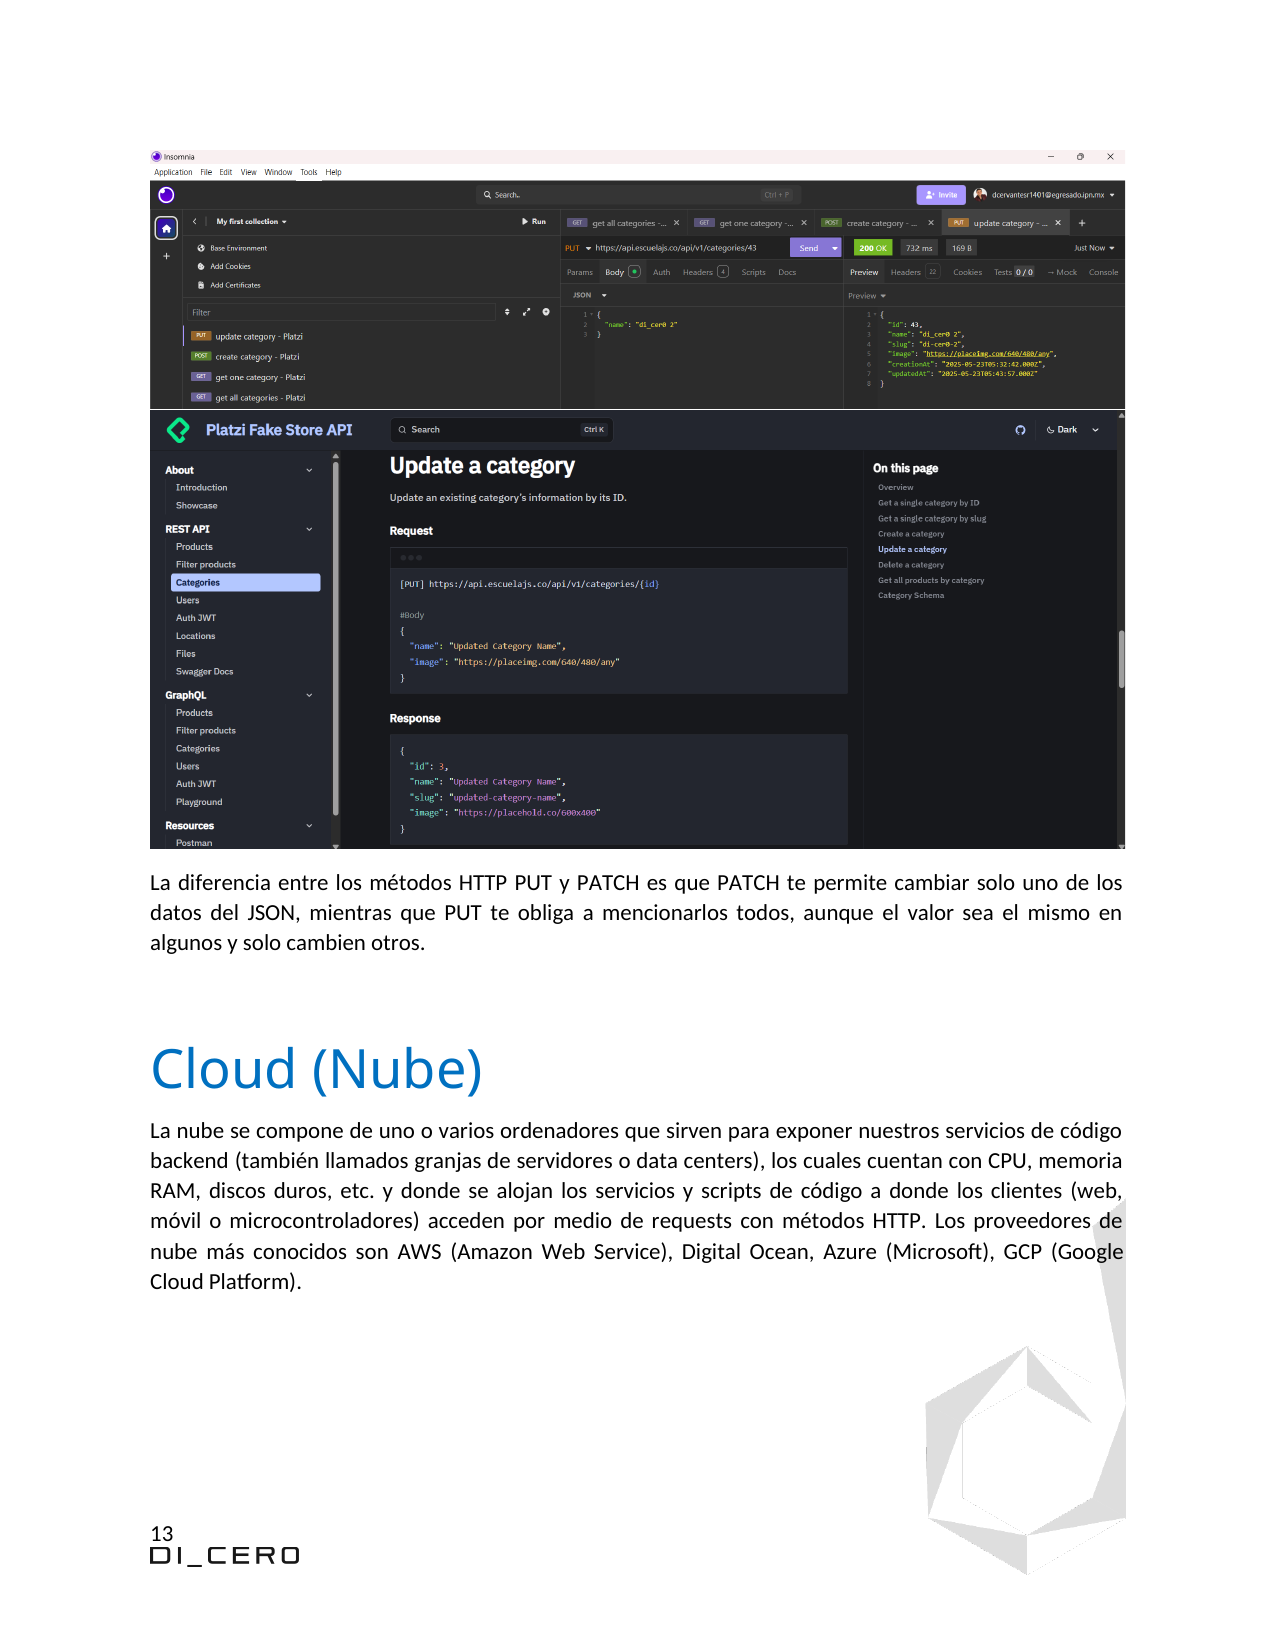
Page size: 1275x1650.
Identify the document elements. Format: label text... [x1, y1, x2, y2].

picture [150, 150, 1125, 409]
picture [925, 1198, 1126, 1575]
picture [150, 1547, 299, 1567]
text La diferencia entre los métodos HTTP PUT y PATCH es que PATCH te permite cambiar solo uno de los datos del JSON, mientras que PUT te obliga a mencionarlos todos, aunque el valor sea el mismo en algunos y solo cambien otros. [150, 868, 1125, 956]
picture [150, 410, 1125, 849]
text La nube se compone de uno o varios ordenadores que sirven para exponer nuestros servicios de código backend (también llamados granjas de servidores o data centers), los cuales cuentan con CPU, memoria RAM, discos duros, etc. y donde se alojan los servicios y scripts de código a donde los clientes (web, móvil o microcontroladores) acceden por medio de requests con métodos HTTP. Los proveedores de nube más conocidos son AWS (Amazon Web Service), Digital Ocean, Azure (Microsoft), GCP (Google Cloud Platform). [150, 1116, 1125, 1295]
subtitle Cloud (Nube) [150, 1030, 1125, 1104]
